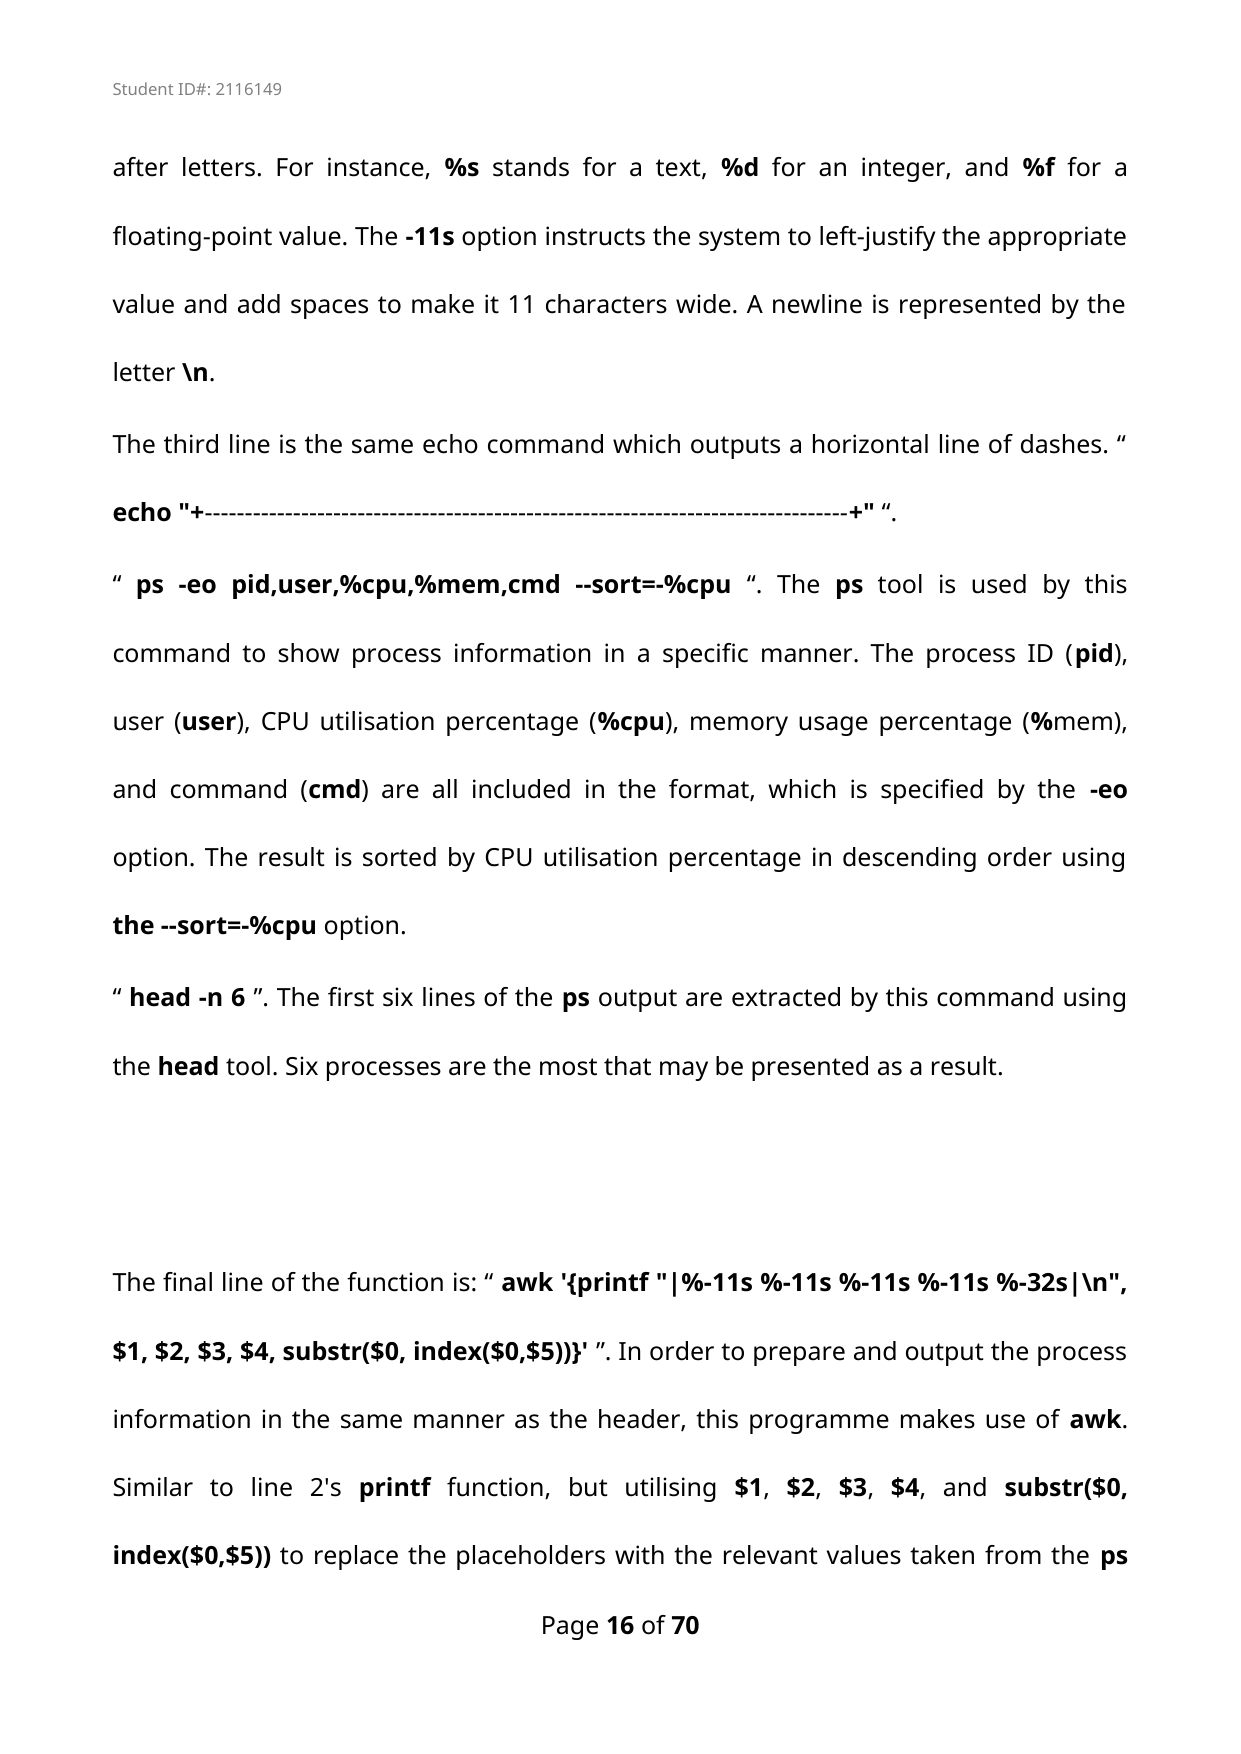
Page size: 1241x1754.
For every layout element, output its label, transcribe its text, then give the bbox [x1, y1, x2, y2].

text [112, 150, 1128, 388]
text “ head -n 6 ”. The first six lines of the ps output are extracted by this command using the head tool. Six processes are the most that may be presented as a result. [112, 980, 1128, 1082]
text The third line is the same echo command which outputs a horizontal line of dashes. “ echo "+--------------------------------------------------------------------------------+" “. [112, 427, 1128, 529]
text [112, 1265, 1128, 1572]
text “ ps -eo pid,user,%cpu,%mem,cmd --sort=-%cpu “. The ps tool is used by this command to show process information in a specific manner. The process ID (pid), user (user), CPU utilisation percentage (%cpu), memory usage percentage (%mem), and command (cmd) are all included in the format, which is specified by the -eo option. The result is sorted by CPU utilisation percentage in descending order using the --sort=-%cpu option. [112, 567, 1128, 942]
